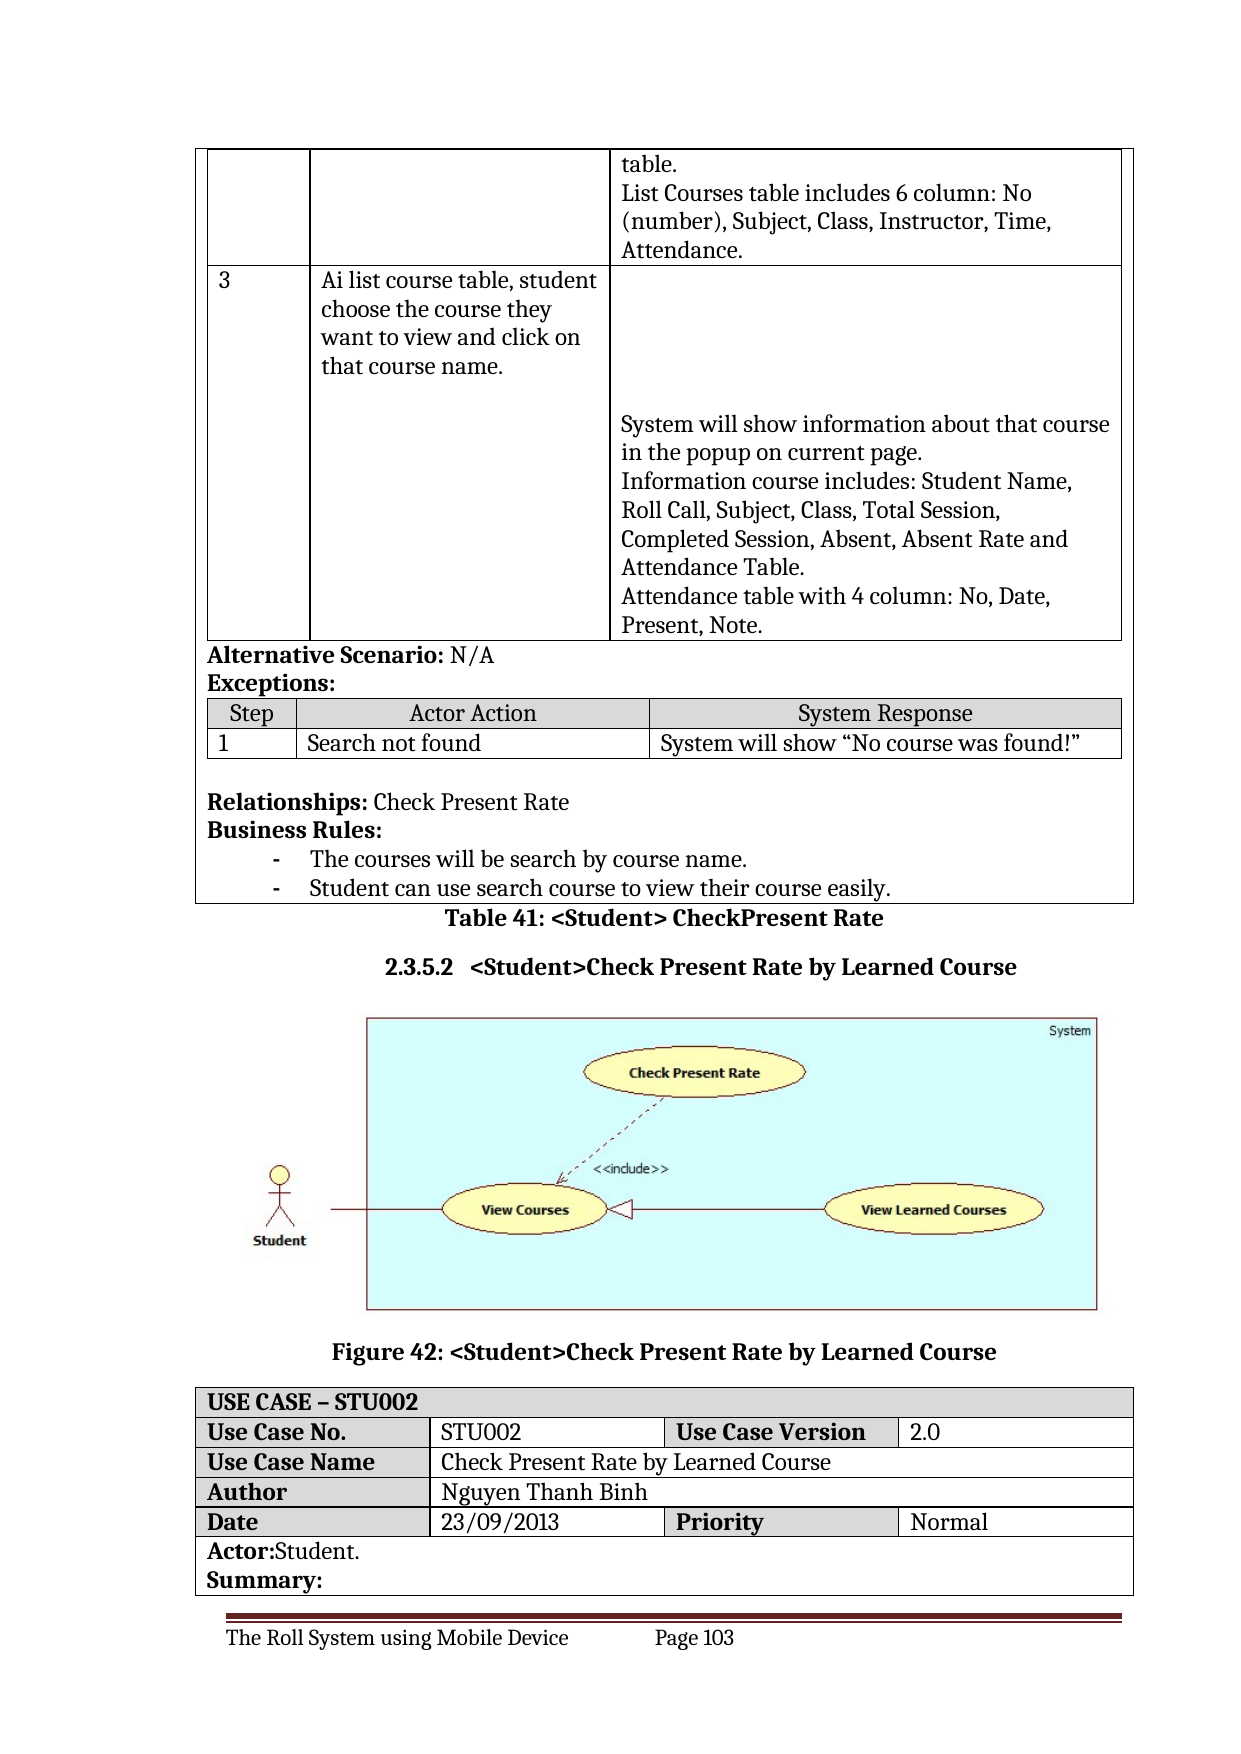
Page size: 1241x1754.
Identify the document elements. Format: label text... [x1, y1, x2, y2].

table_cell 2.0 [899, 1418, 1133, 1447]
table_header USE CASE – STU002 [196, 1388, 1133, 1417]
table_cell Date [196, 1508, 429, 1536]
table_cell Author [196, 1478, 429, 1506]
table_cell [196, 1537, 1133, 1595]
table_cell Normal [899, 1508, 1133, 1536]
table_cell Priority [665, 1508, 898, 1536]
table_cell Use Case Name [196, 1448, 429, 1477]
table_cell Use Case No. [196, 1418, 429, 1447]
table_cell Check Present Rate by Learned Course [431, 1448, 1133, 1477]
table_cell STU002 [431, 1418, 664, 1447]
subtitle <Student>Check Present Rate by Learned Course [385, 953, 1122, 982]
picture [206, 994, 1121, 1334]
table_cell 23/09/2013 [431, 1508, 664, 1536]
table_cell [196, 149, 1133, 902]
table_cell Use Case Version [665, 1418, 898, 1447]
table_cell Nguyen Thanh Binh [431, 1478, 1133, 1506]
